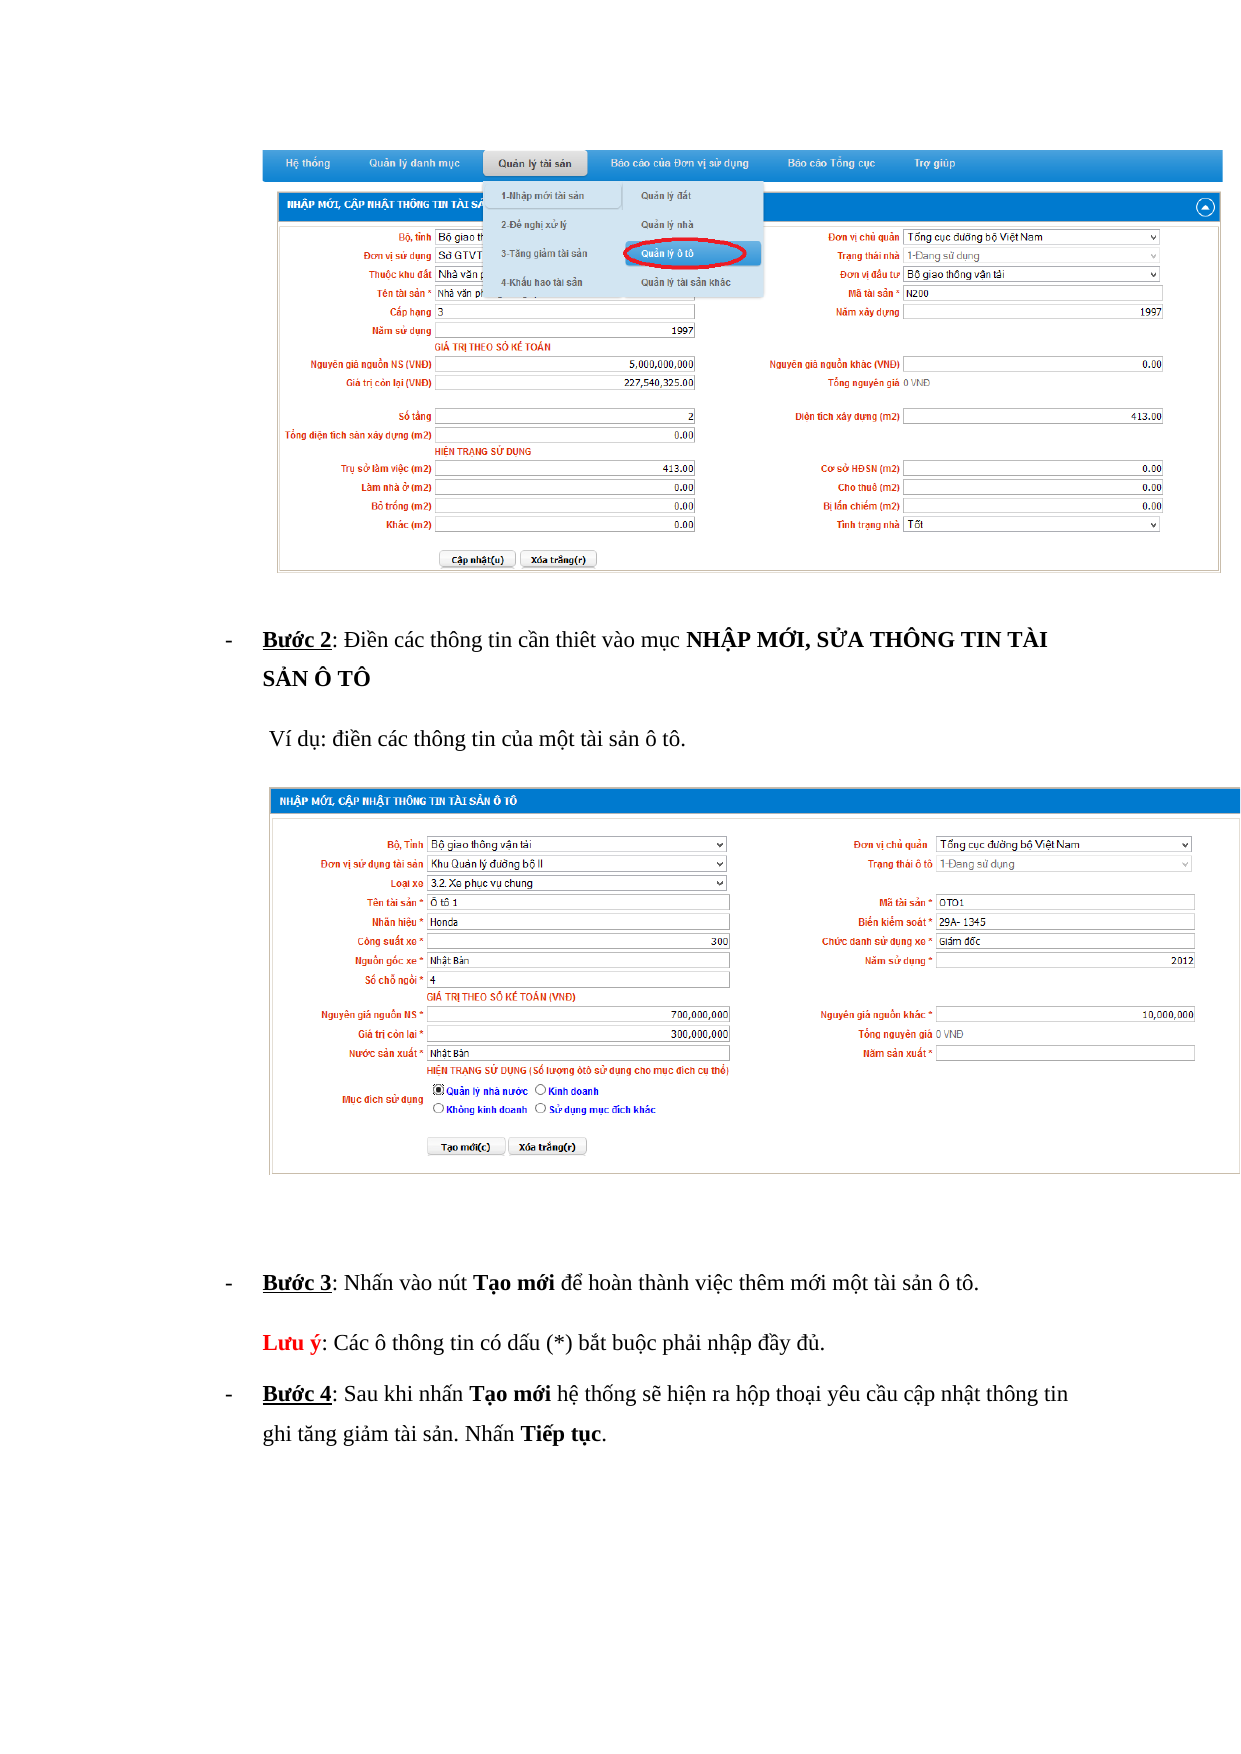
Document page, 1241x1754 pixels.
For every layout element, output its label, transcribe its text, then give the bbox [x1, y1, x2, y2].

list Bước 4: Sau khi nhấn Tạo mới hệ thống sẽ hiện ra hộp thoại yêu cầu cập nhật thông tin ghi tăng giảm tài sản. Nhấn Tiếp tục. [225, 1380, 1090, 1446]
picture [268, 785, 1241, 1175]
list Bước 2: Điền các thông tin cần thiêt vào mục NHẬP MỚI, SỬA THÔNG TIN TÀI SẢN Ô TÔ [225, 626, 1090, 691]
text Lưu ý: Các ô thông tin có dấu (*) bắt buộc phải nhập đầy đủ. [187, 1329, 1090, 1356]
list Bước 3: Nhấn vào nút Tạo mới để hoàn thành việc thêm mới một tài sản ô tô. [225, 1269, 1090, 1295]
text Ví dụ: điền các thông tin của một tài sản ô tô. [269, 725, 1090, 752]
picture [262, 150, 1223, 573]
